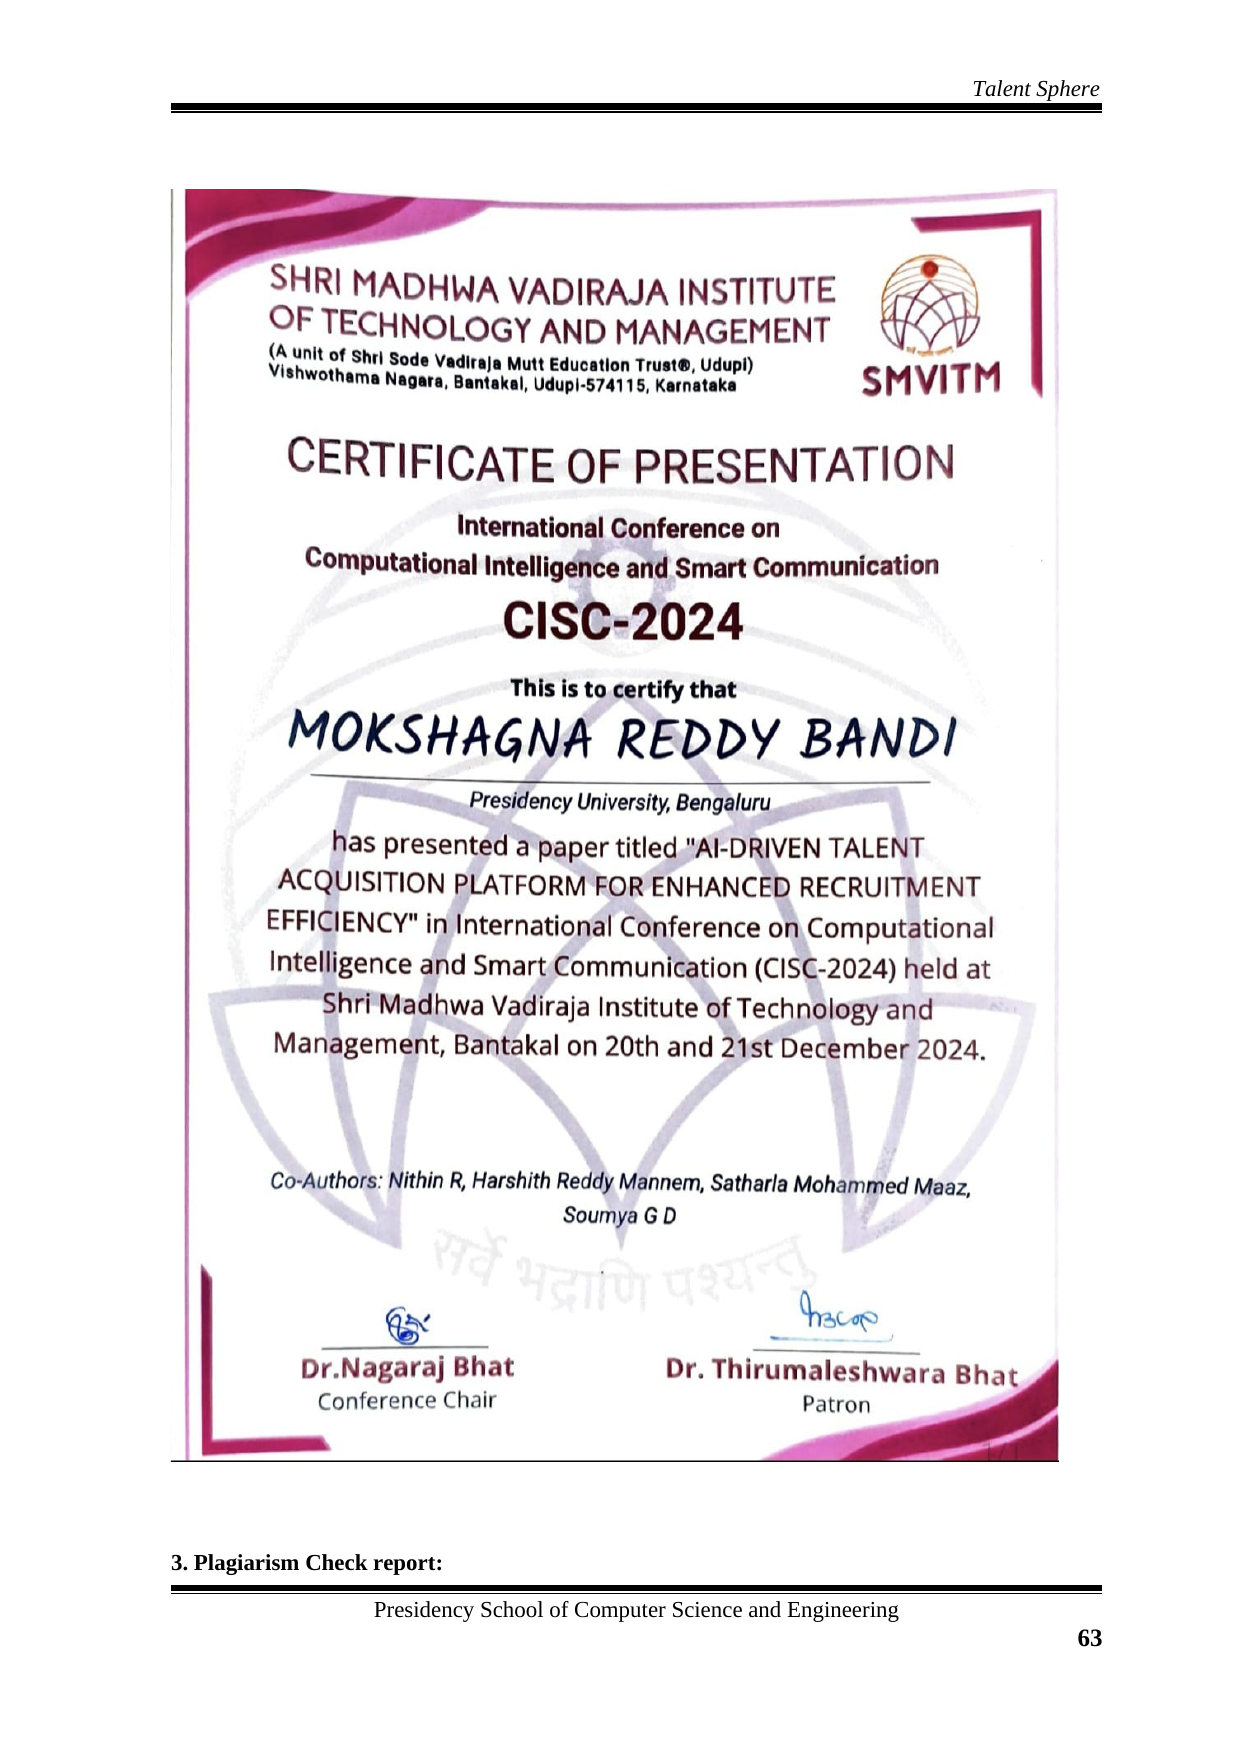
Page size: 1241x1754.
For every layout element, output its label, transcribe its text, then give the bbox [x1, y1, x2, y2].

picture [170, 189, 1059, 1462]
text 3. Plagiarism Check report: [171, 1549, 1102, 1576]
